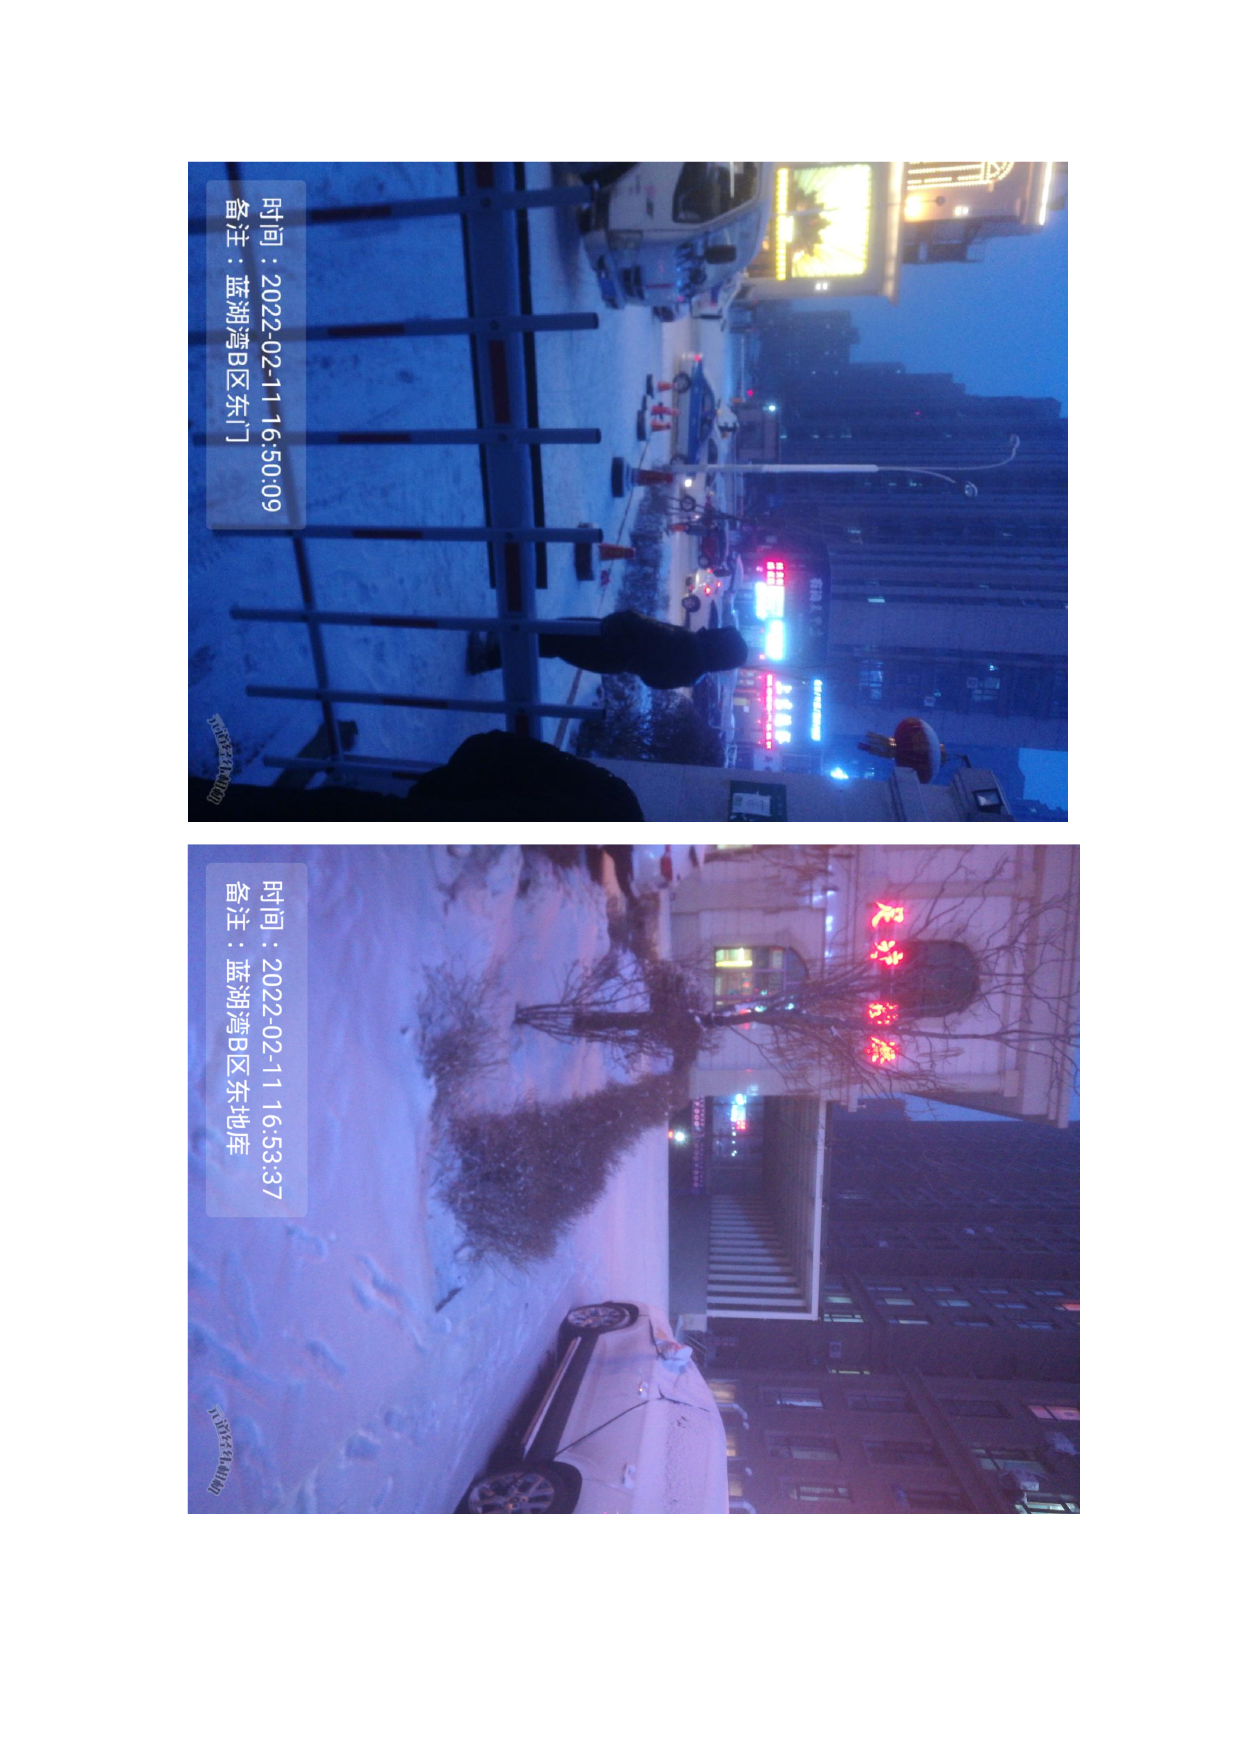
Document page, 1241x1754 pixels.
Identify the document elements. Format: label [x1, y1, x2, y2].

picture [189, 845, 1079, 1514]
picture [189, 162, 1067, 822]
